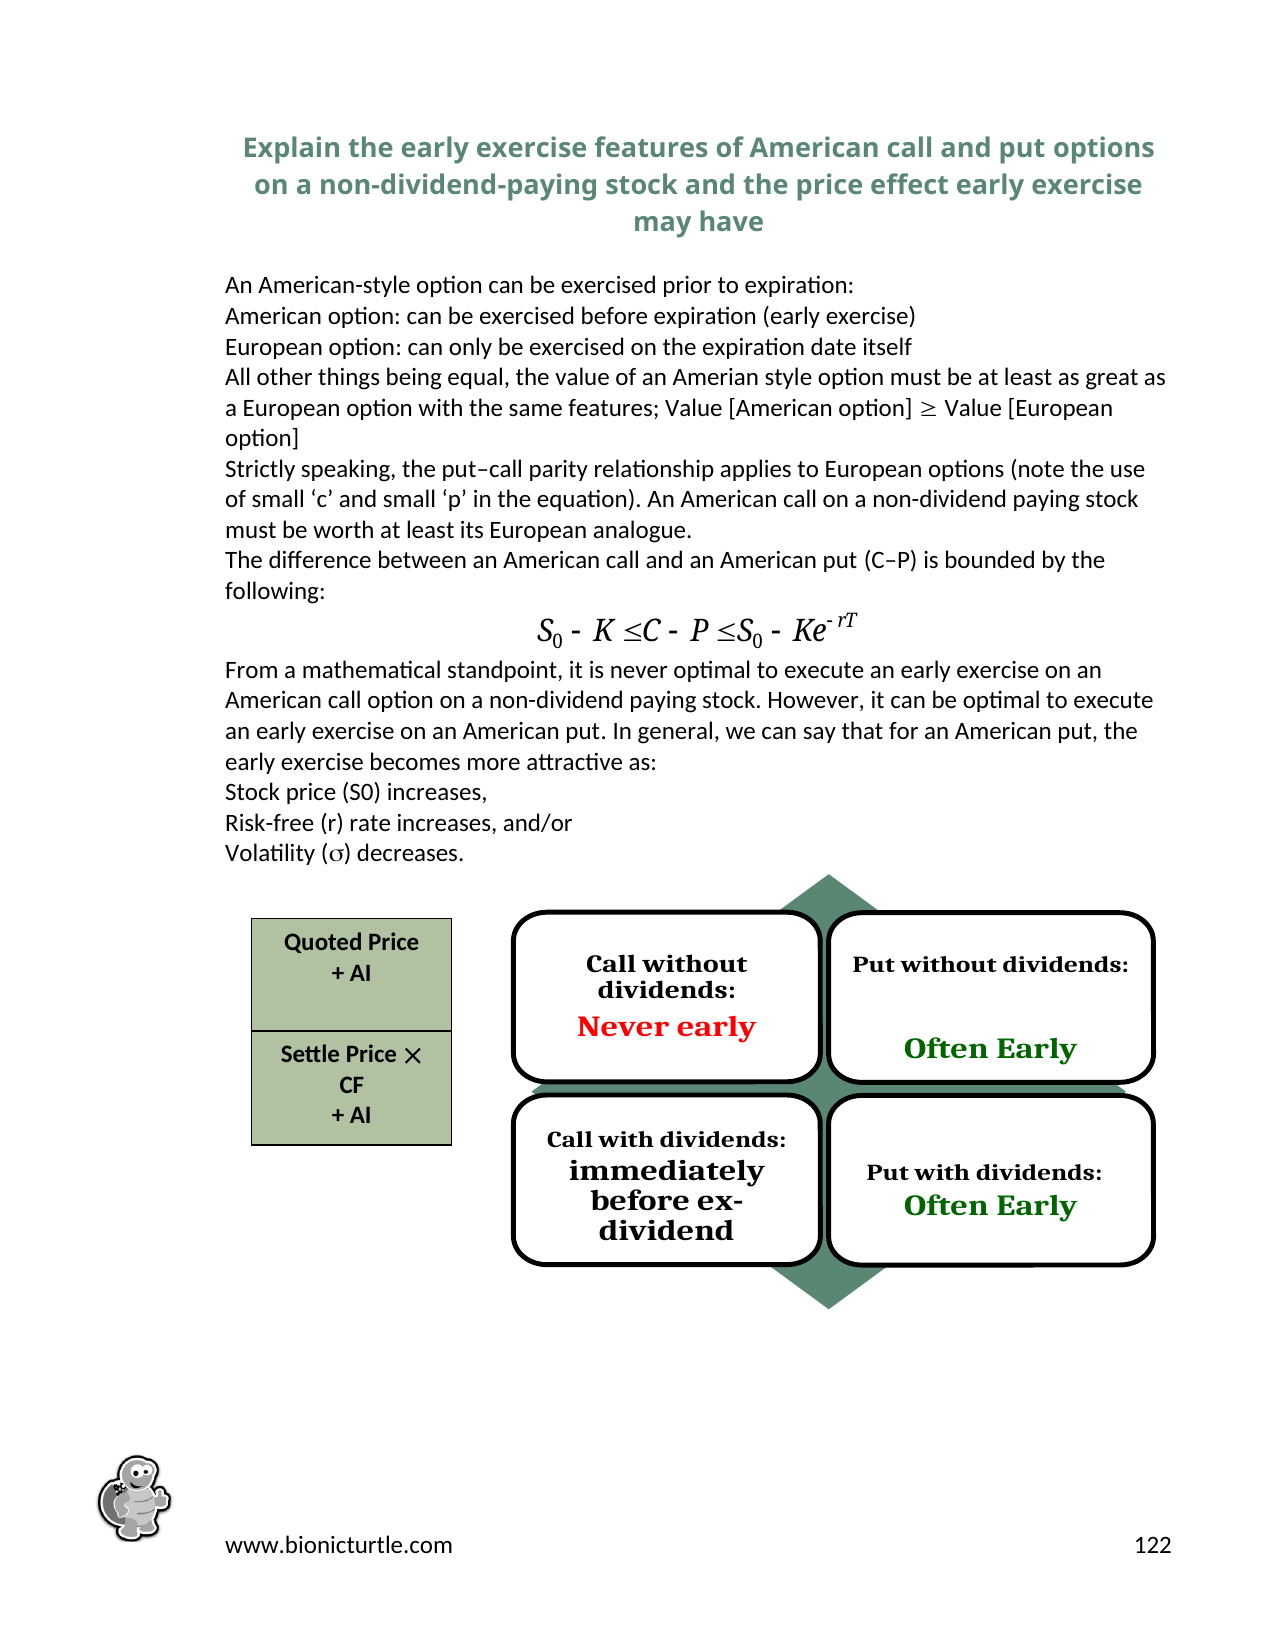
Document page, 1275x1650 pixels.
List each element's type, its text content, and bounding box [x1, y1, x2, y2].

text Volatility () decreases. [225, 837, 1172, 868]
text Stock price (S0) increases, [225, 776, 1172, 807]
text Risk-free (r) rate increases, and/or [225, 807, 1172, 837]
text An American-style option can be exercised prior to expiration: [225, 270, 1172, 300]
text The difference between an American call and an American put (C–P) is bounded by the following: [225, 544, 1172, 605]
text European option: can only be exercised on the expiration date itself [225, 331, 1172, 361]
text All other things being equal, the value of an Amerian style option must be at least as great as a European option with the same features; Value [American option] Value [European option] [225, 361, 1172, 453]
text From a mathematical standpoint, it is never optimal to execute an early exercise on an American call option on a non-dividend paying stock. However, it can be optimal to execute an early exercise on an American put. In general, we can say that for an American put, the early exercise becomes more attractive as: [225, 654, 1172, 776]
text American option: can be exercised before expiration (early exercise) [225, 300, 1172, 331]
subtitle Explain the early exercise features of American call and put options on a non‐dividend‐paying stock and the price effect early exercise may have [225, 128, 1172, 239]
text Strictly speaking, the put–call parity relationship applies to European options (note the use of small ‘c’ and small ‘p’ in the equation). An American call on a non-dividend paying stock must be worth at least its European analogue. [225, 453, 1172, 544]
